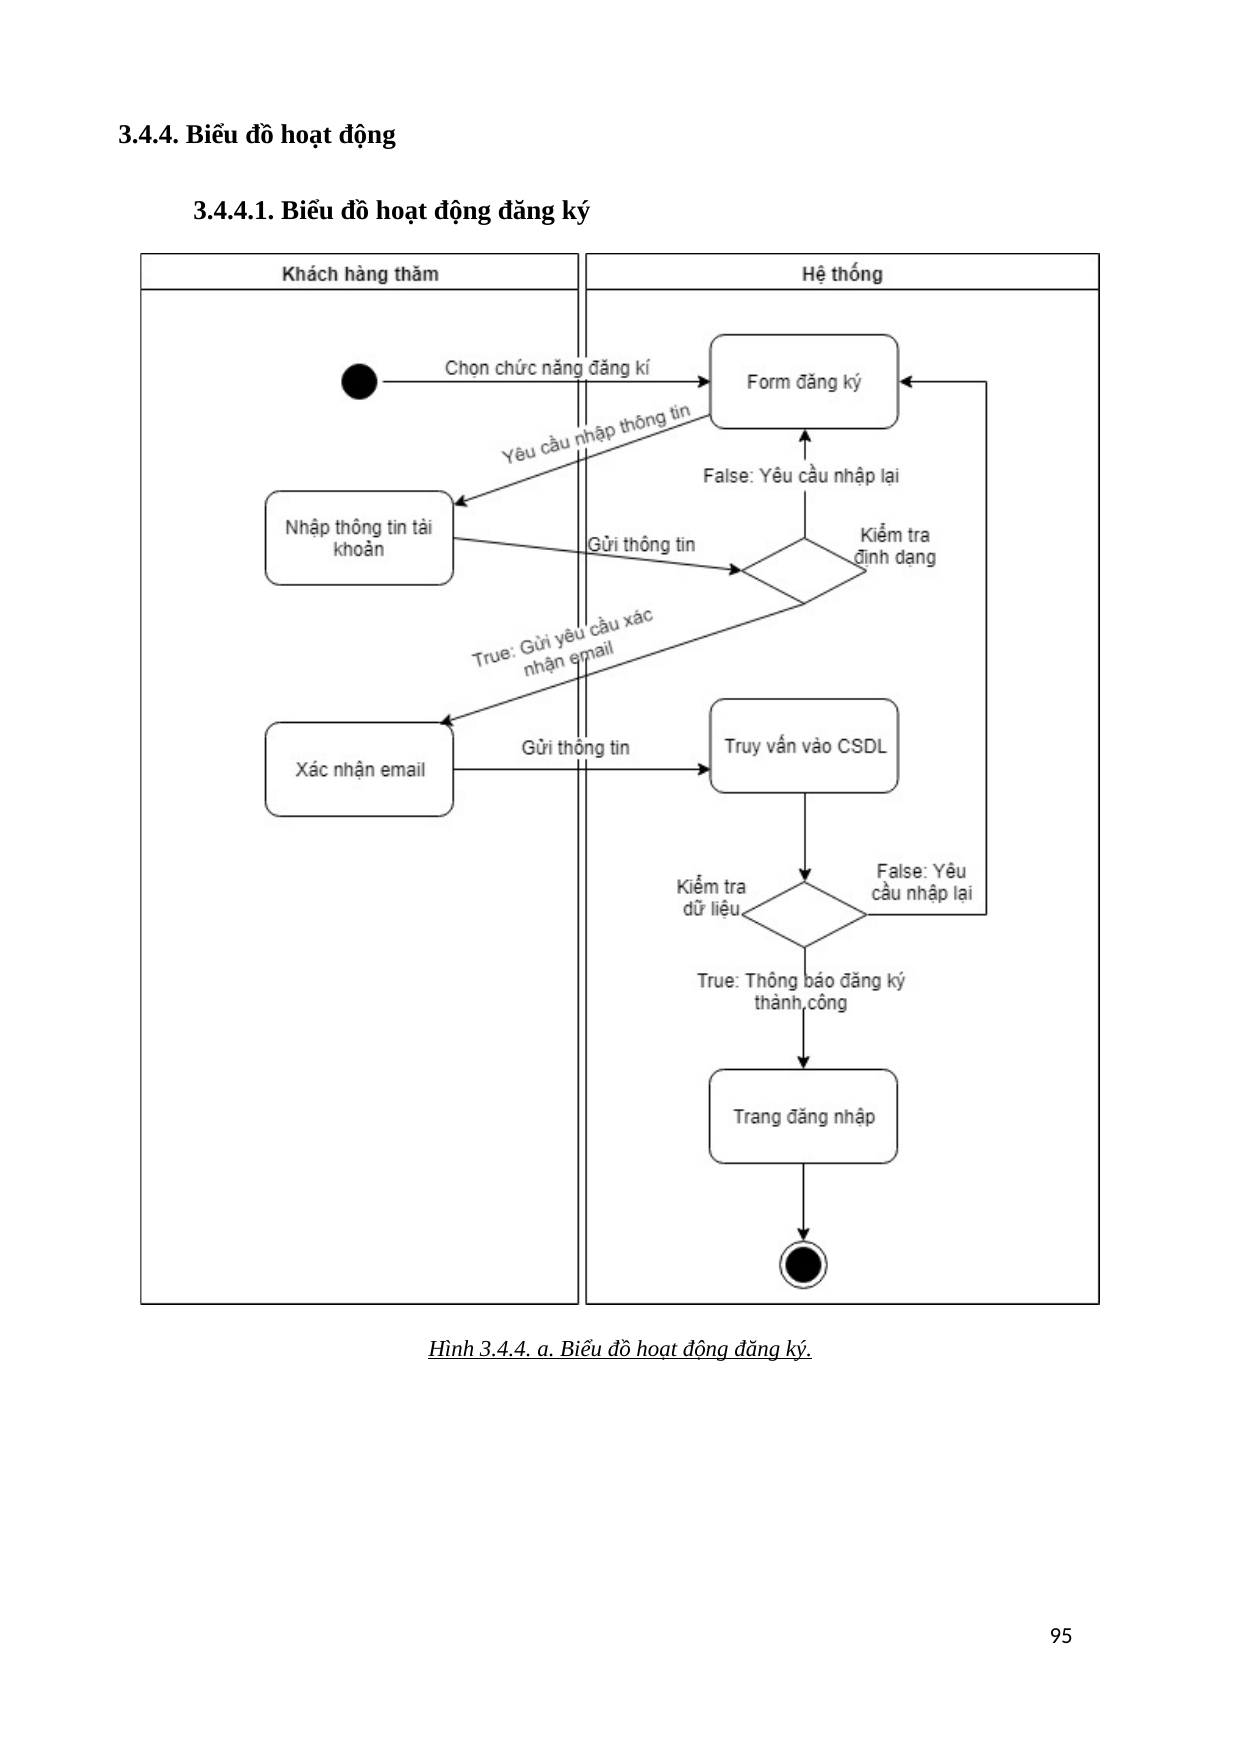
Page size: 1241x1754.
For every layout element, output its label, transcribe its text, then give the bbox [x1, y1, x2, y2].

text Hình 3.4.4. a. Biểu đồ hoạt động đăng ký. [118, 1335, 1122, 1362]
subtitle 3.4.4. Biểu đồ hoạt động [118, 118, 1122, 149]
subtitle 3.4.4.1. Biểu đồ hoạt động đăng ký [118, 194, 1122, 225]
picture [140, 253, 1100, 1305]
